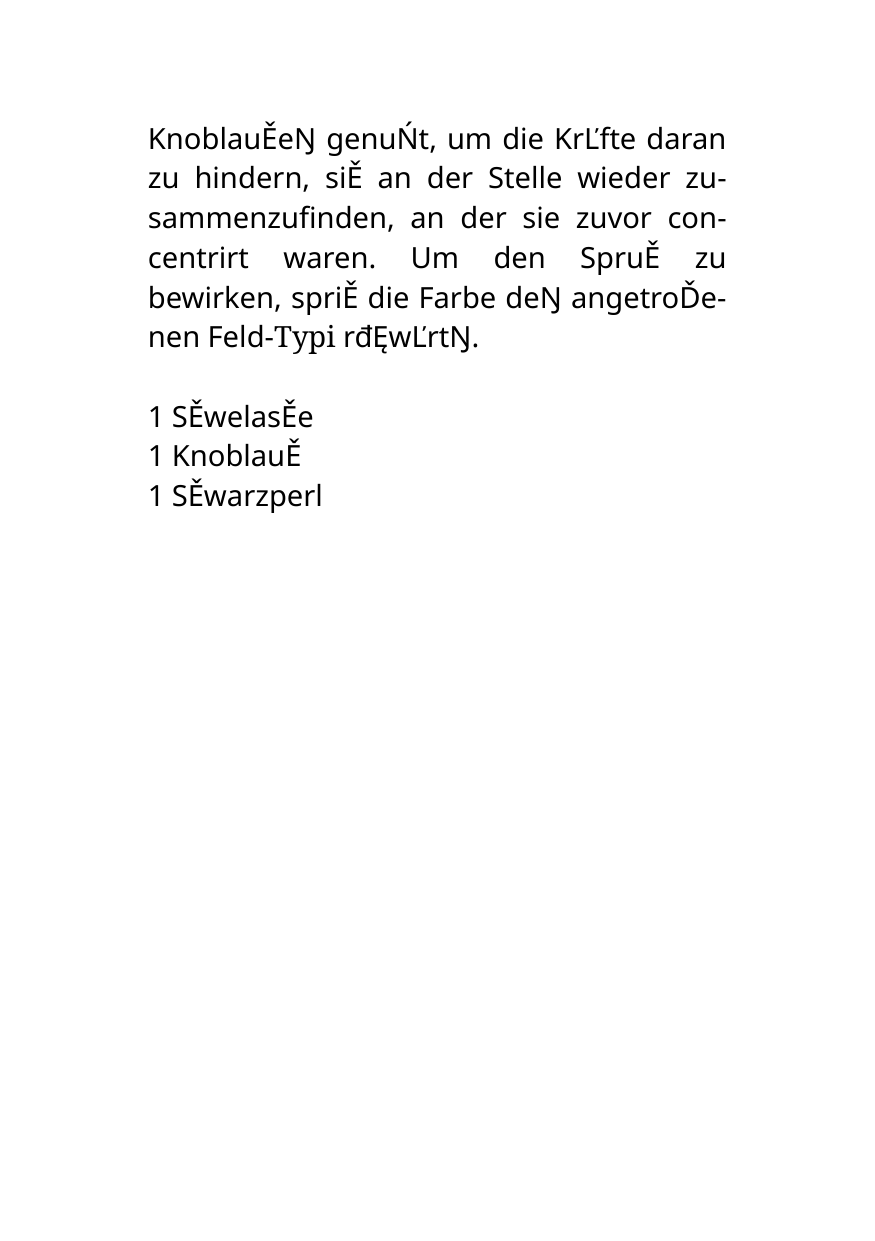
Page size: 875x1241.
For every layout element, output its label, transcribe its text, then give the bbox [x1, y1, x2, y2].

text 1 SĚwelasĚe [148, 396, 726, 436]
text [148, 118, 726, 356]
text 1 SĚwarzperl [148, 475, 726, 515]
text 1 KnoblauĚ [148, 436, 726, 475]
